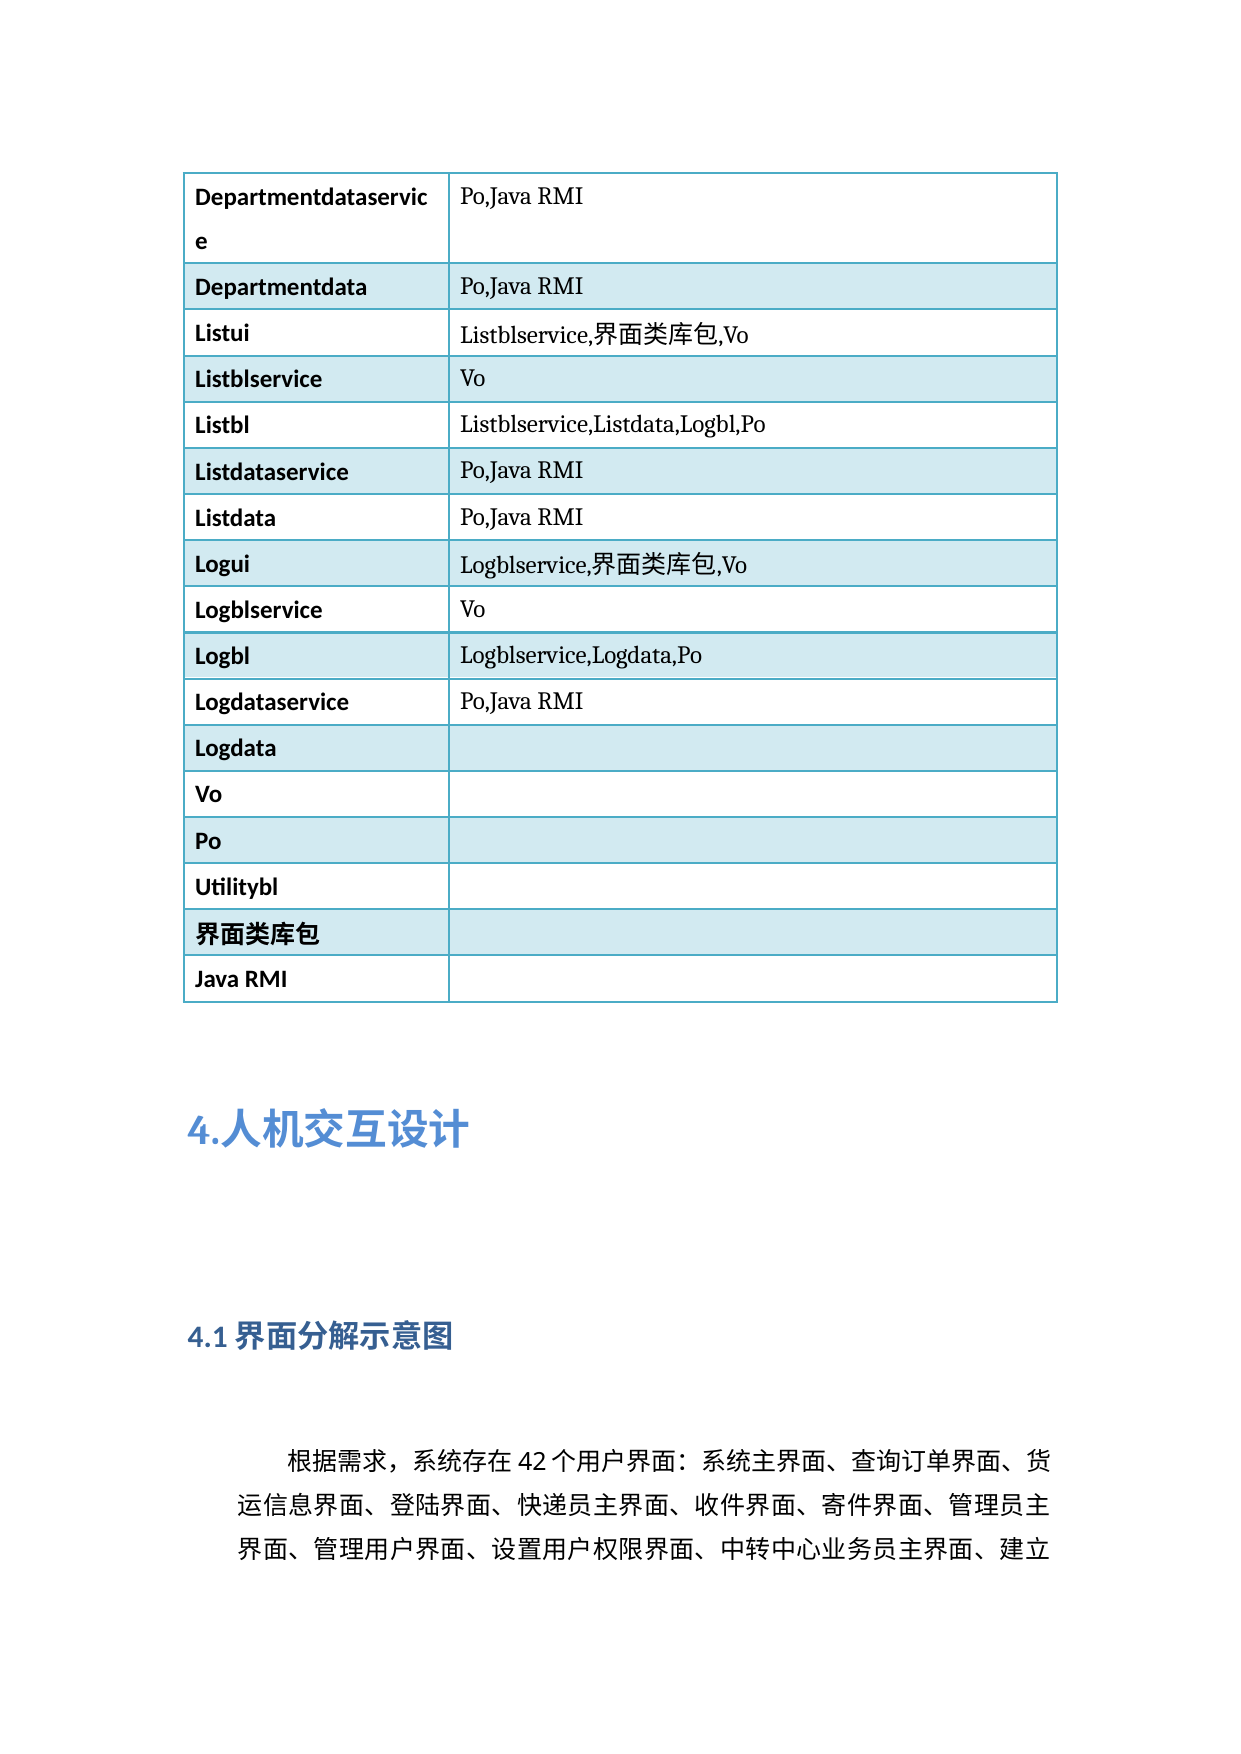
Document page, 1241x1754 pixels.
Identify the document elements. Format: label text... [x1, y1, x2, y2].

table_cell Logbl [185, 634, 448, 677]
table_cell Logdata [185, 726, 448, 770]
table_cell Listblservice,Listdata,Logbl,Po [450, 403, 1056, 447]
table_cell Listui [185, 310, 448, 354]
table_cell Vo [450, 357, 1056, 401]
table_cell [450, 910, 1056, 954]
table_cell [450, 772, 1056, 816]
table_cell Logblservice,界面类库包,Vo [450, 541, 1056, 585]
subtitle 4.人机交互设计 [187, 1082, 1053, 1170]
table_cell Listdata [185, 495, 448, 539]
table_cell Java RMI [185, 956, 448, 1001]
table_cell [450, 818, 1056, 862]
table_cell Po [185, 818, 448, 862]
table_cell Vo [185, 772, 448, 816]
table_cell [450, 726, 1056, 770]
table_cell Po,Java RMI [450, 449, 1056, 493]
table_cell Vo [450, 587, 1056, 631]
table_cell Po,Java RMI [450, 264, 1056, 308]
table_cell Po,Java RMI [450, 174, 1056, 262]
table_cell Po,Java RMI [450, 495, 1056, 539]
table_cell [450, 864, 1056, 908]
table_cell Listblservice [185, 357, 448, 401]
table_cell Listblservice,界面类库包,Vo [450, 310, 1056, 354]
table_cell Logblservice,Logdata,Po [450, 634, 1056, 677]
table_cell Listbl [185, 403, 448, 447]
table_cell Po,Java RMI [450, 680, 1056, 724]
table_cell Departmentdataservice [185, 174, 448, 262]
subtitle 4.1 界面分解示意图 [187, 1289, 1053, 1378]
table_cell Utilitybl [185, 864, 448, 908]
table_cell Departmentdata [185, 264, 448, 308]
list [237, 1438, 1053, 1570]
table_cell Logui [185, 541, 448, 585]
table_cell Logblservice [185, 587, 448, 631]
table_cell [450, 956, 1056, 1001]
table_cell Logdataservice [185, 680, 448, 724]
table_cell 界面类库包 [185, 910, 448, 954]
table_cell Listdataservice [185, 449, 448, 493]
